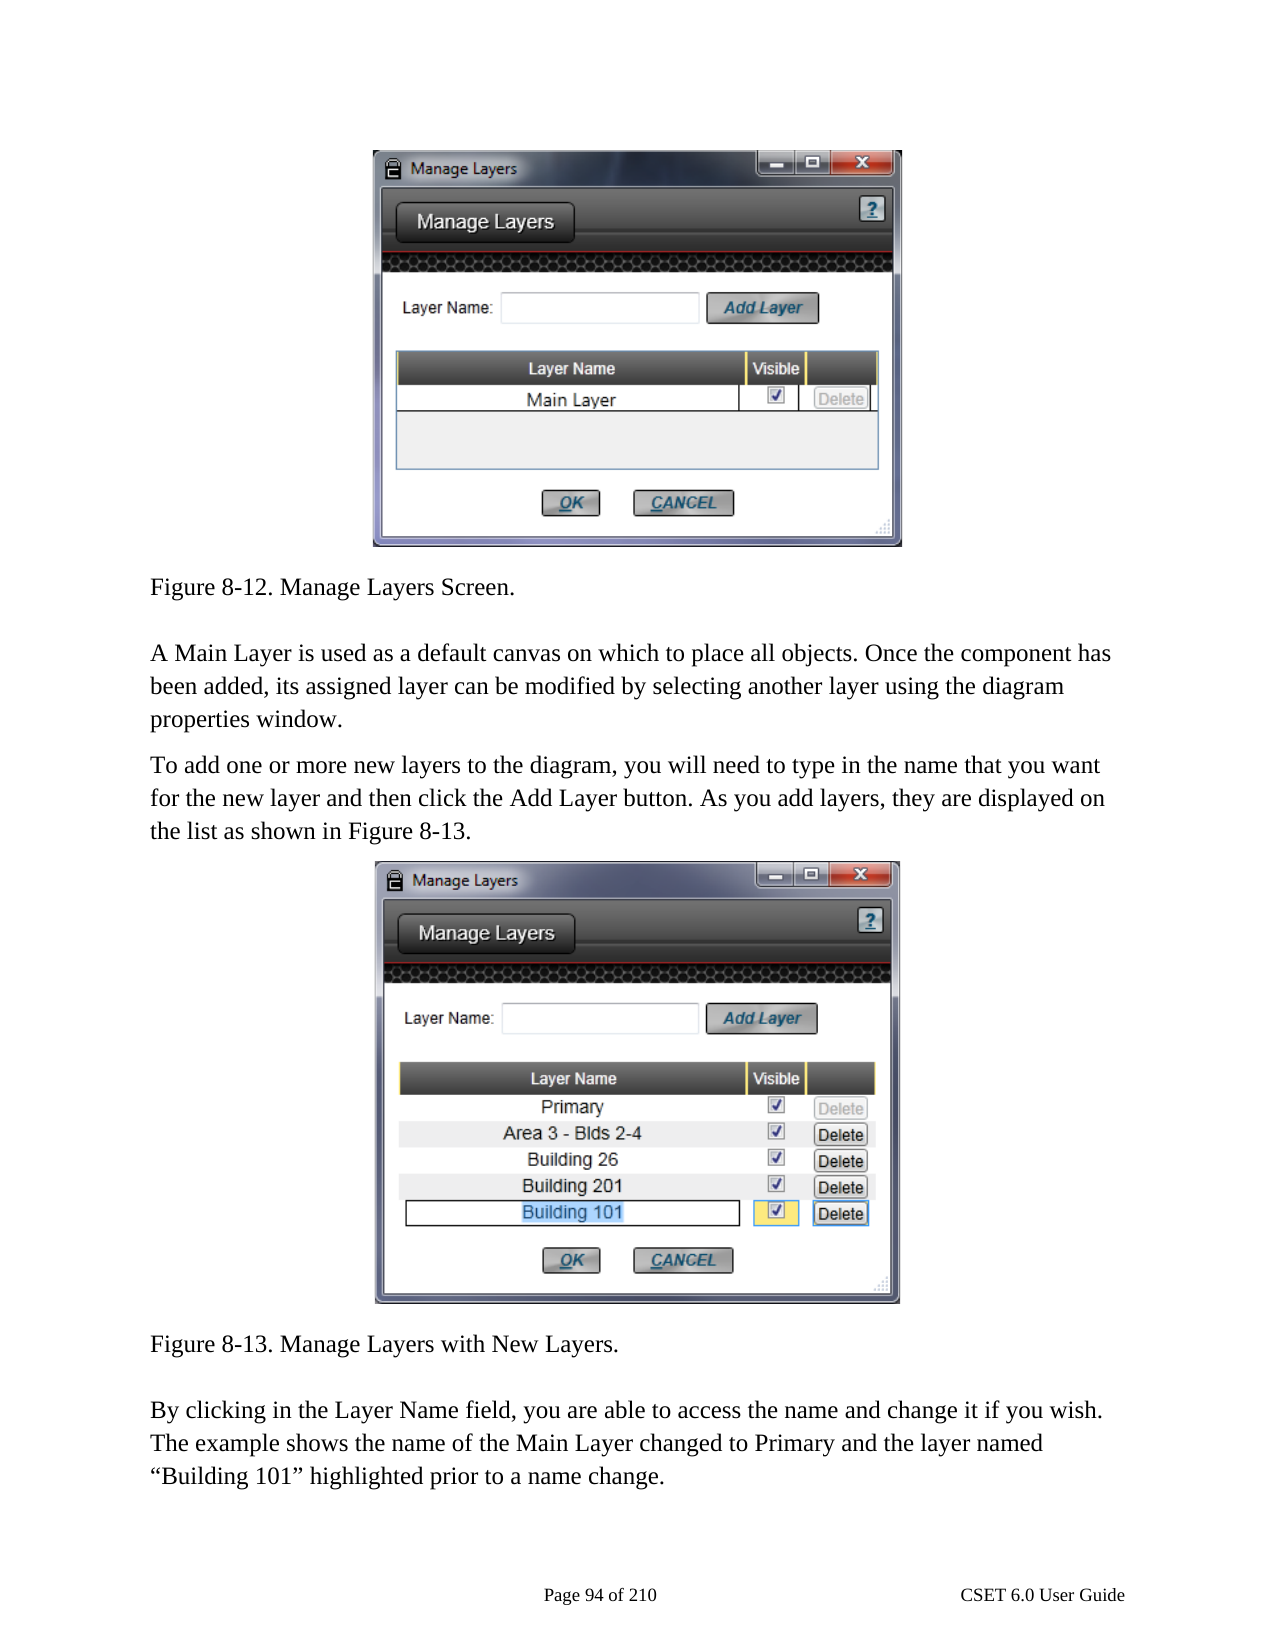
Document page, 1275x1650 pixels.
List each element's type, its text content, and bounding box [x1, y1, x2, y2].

picture [374, 861, 901, 1304]
text Figure 8-13. Manage Layers with New Layers. [150, 1329, 1125, 1358]
text To add one or more new layers to the diagram, you will need to type in the name that you want for the new layer and then click the Add Layer button. As you add layers, they are displayed on the list as shown in Figure 8-13. [150, 750, 1125, 844]
picture [372, 150, 903, 547]
text Figure 8-12. Manage Layers Screen. [150, 572, 1125, 601]
text By clicking in the Layer Name field, you are able to access the name and change it if you wish. The example shows the name of the Main Layer changed to Primary and the layer named “Building 101” highlighted prior to a name change. [150, 1395, 1125, 1490]
text A Main Layer is used as a default canvas on which to place all objects. Once the component has been added, its assigned layer can be modified by selecting another layer using the diagram properties window. [150, 638, 1125, 733]
